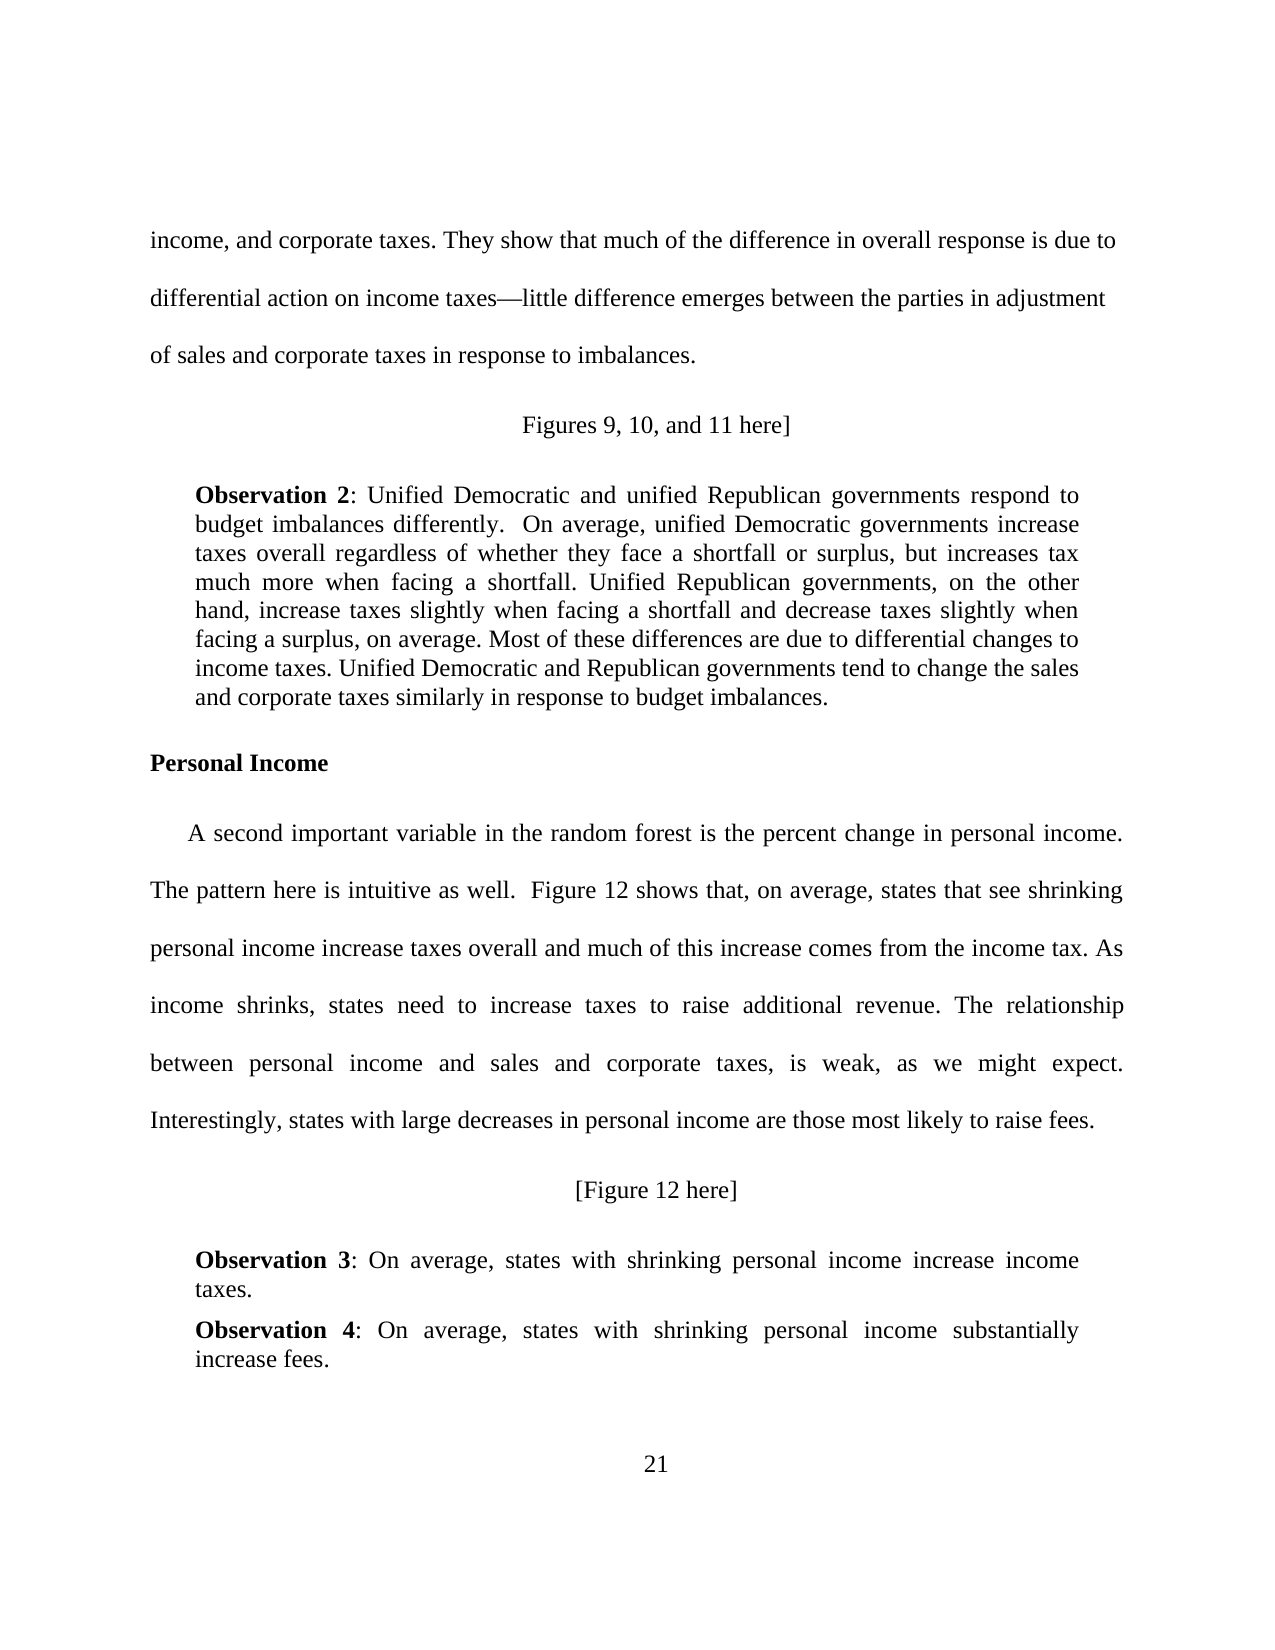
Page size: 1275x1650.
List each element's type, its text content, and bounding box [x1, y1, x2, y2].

text A second important variable in the random forest is the percent change in personal income. The pattern here is intuitive as well. Figure 12 shows that, on average, states that see shrinking personal income increase taxes overall and much of this increase comes from the income tax. As income shrinks, states need to increase taxes to raise additional revenue. The relationship between personal income and sales and corporate taxes, is weak, as we might expect. Interestingly, states with large decreases in personal income are those most likely to raise fees. [150, 818, 1125, 1134]
text Observation 4: On average, states with shrinking personal income substantially increase fees. [195, 1316, 1080, 1373]
subtitle Personal Income [150, 748, 1125, 777]
text [Figure 12 here] [150, 1176, 1125, 1204]
text Observation 3: On average, states with shrinking personal income increase income taxes. [195, 1246, 1080, 1303]
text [150, 226, 1125, 369]
text Figures 9, 10, and 11 here] [150, 411, 1125, 439]
text Observation 2: Unified Democratic and unified Republican governments respond to budget imbalances differently. On average, unified Democratic governments increase taxes overall regardless of whether they face a shortfall or surplus, but increases tax much more when facing a shortfall. Unified Republican governments, on the other hand, increase taxes slightly when facing a shortfall and decrease taxes slightly when facing a surplus, on average. Most of these differences are due to differential changes to income taxes. Unified Democratic and Republican governments tend to change the sales and corporate taxes similarly in response to budget imbalances. [195, 481, 1080, 711]
